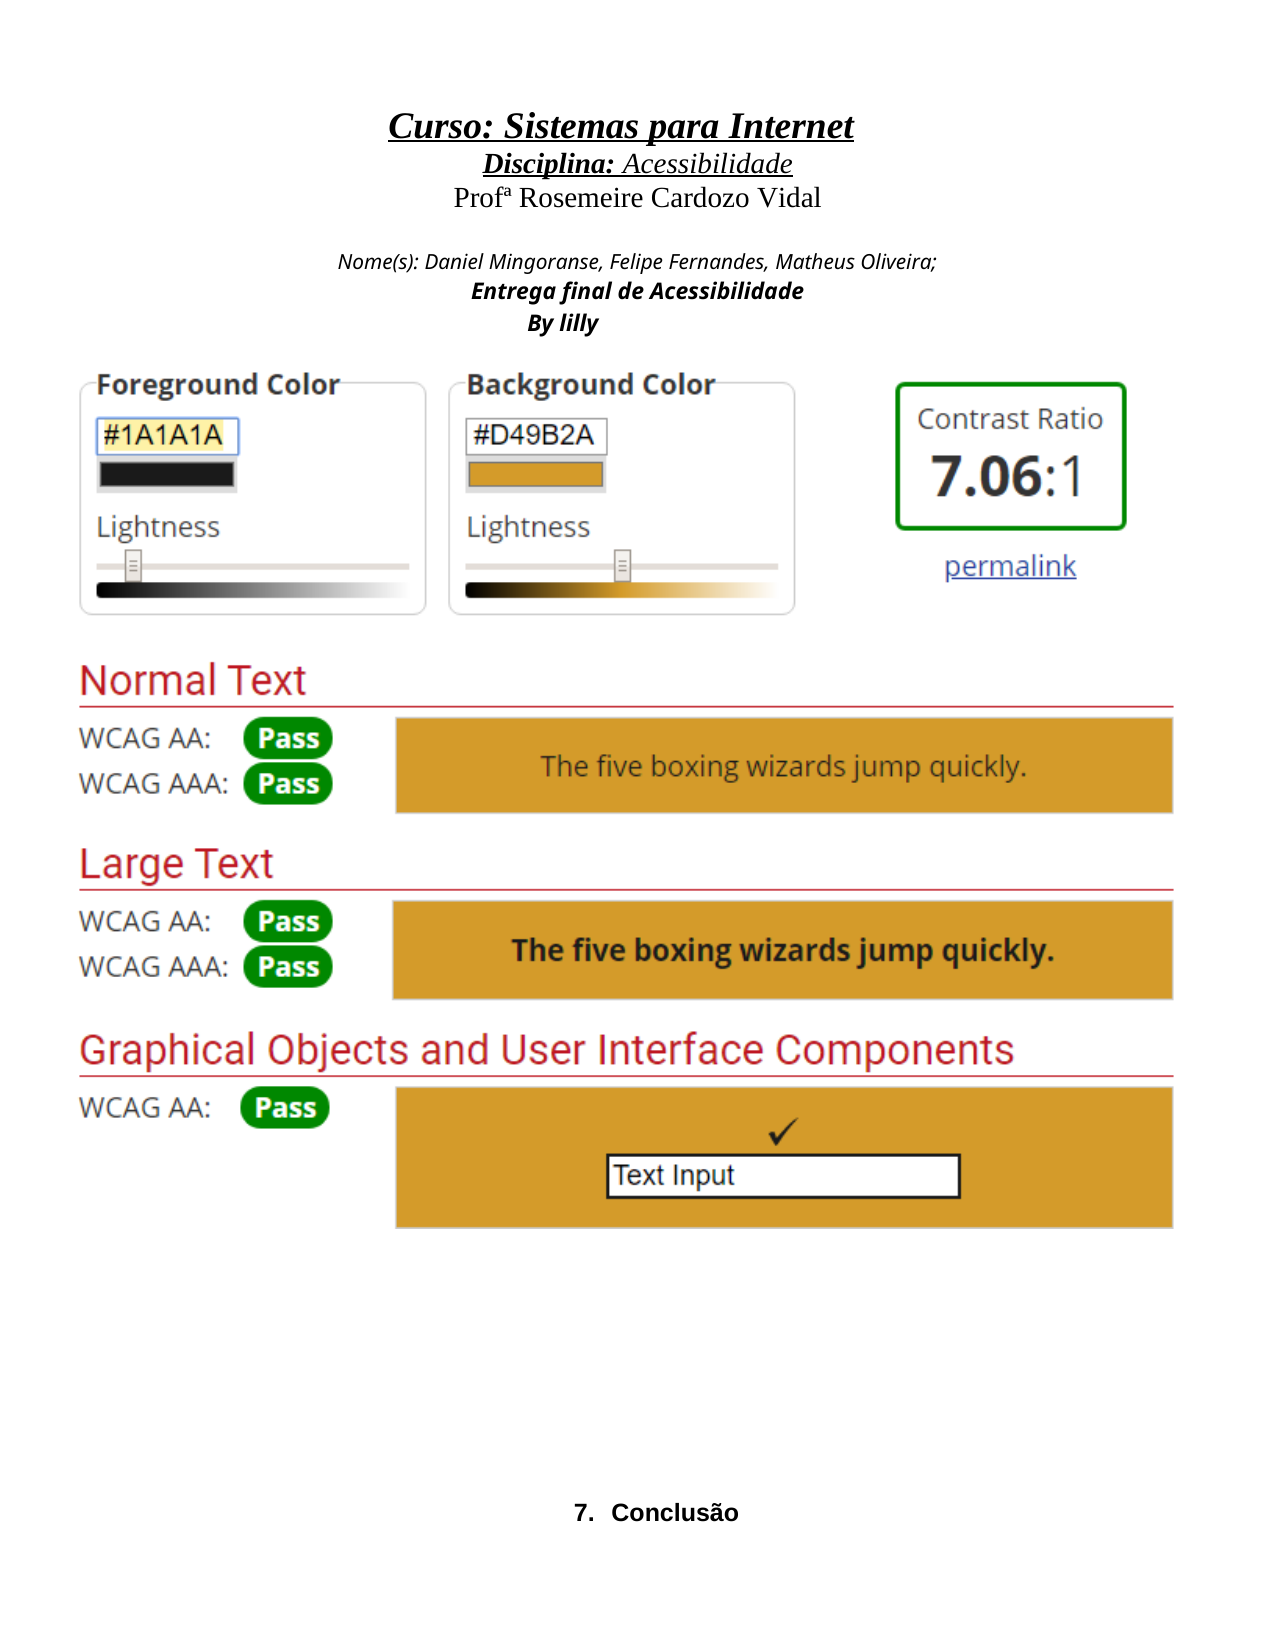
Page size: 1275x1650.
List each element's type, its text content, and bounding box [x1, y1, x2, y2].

picture [75, 365, 1177, 1229]
subtitle Conclusão [112, 1498, 1200, 1527]
